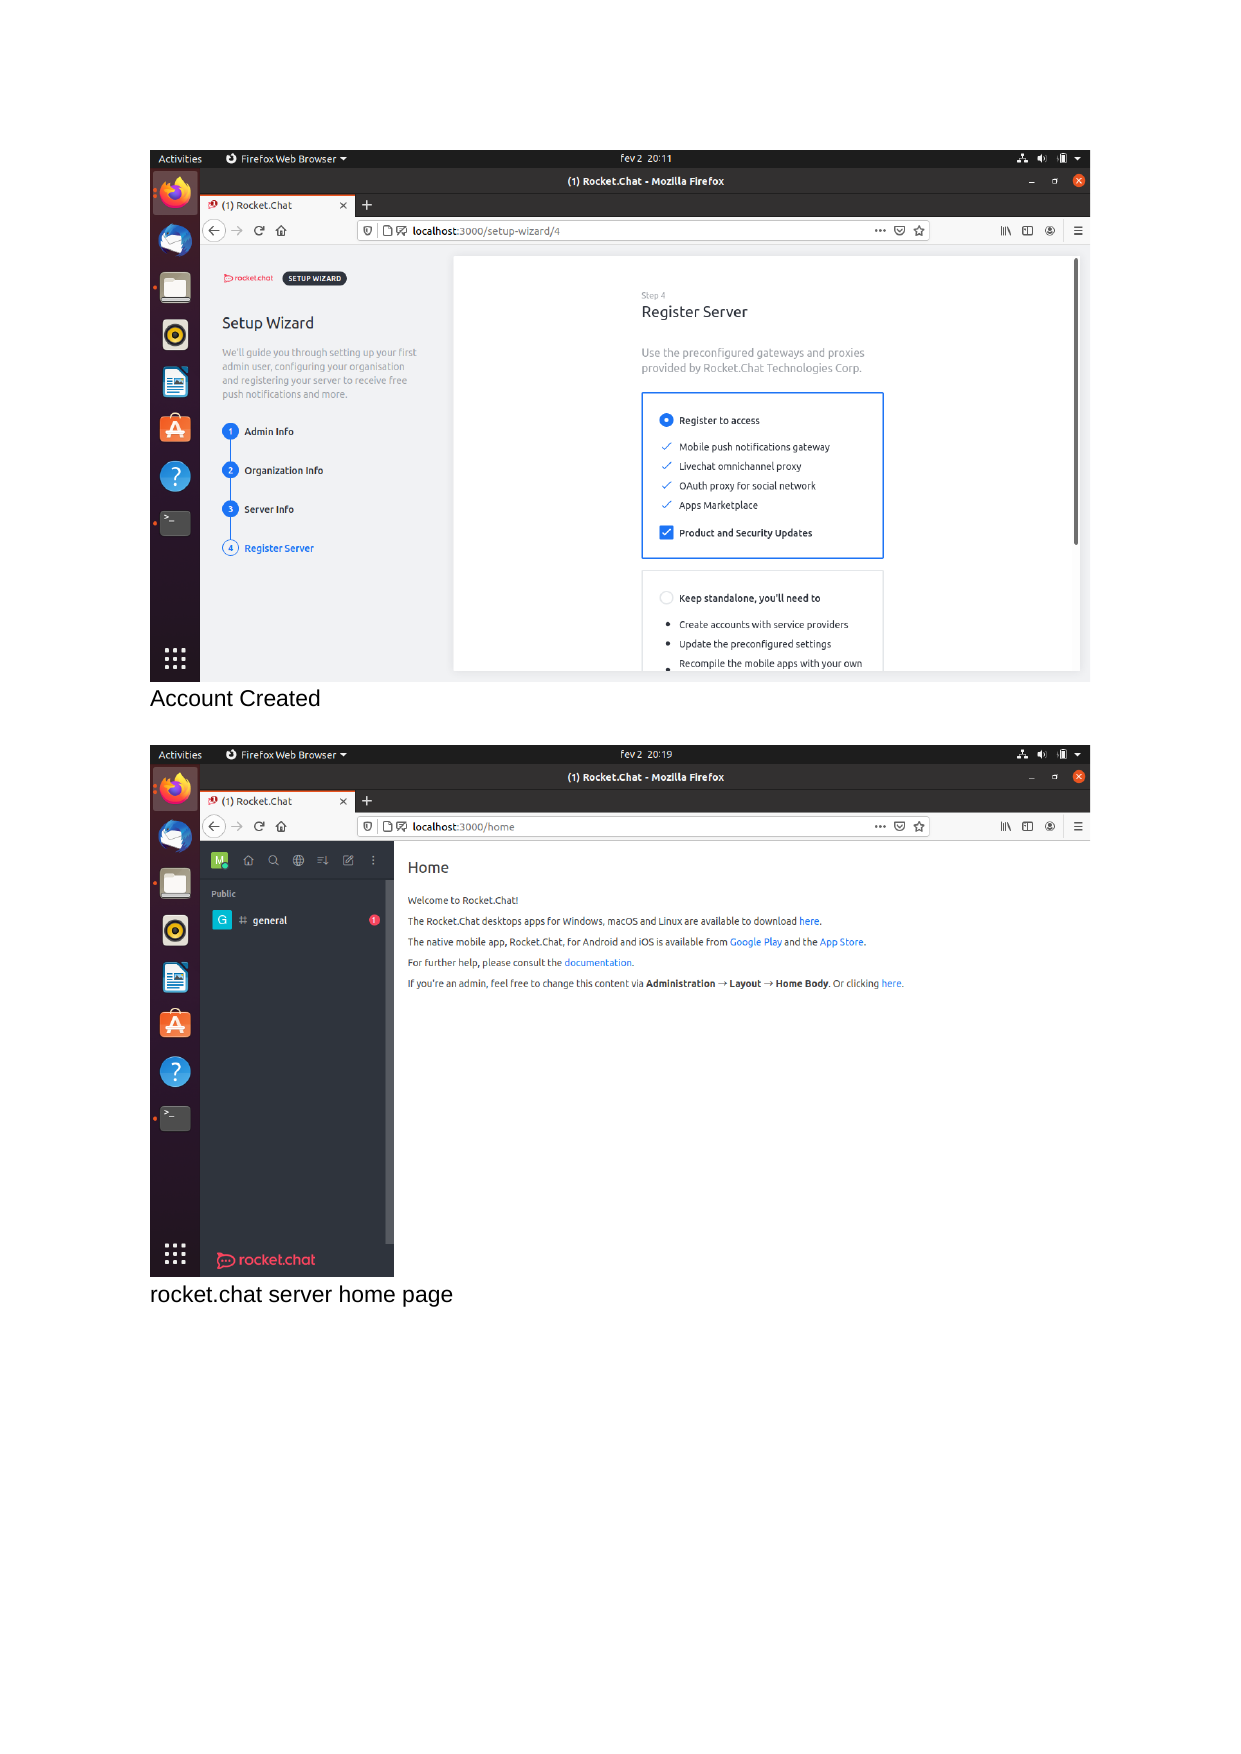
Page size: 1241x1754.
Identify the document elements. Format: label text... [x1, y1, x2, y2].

picture [150, 150, 1091, 682]
text Account Created [150, 685, 1090, 711]
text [150, 1277, 1090, 1307]
picture [150, 745, 1091, 1277]
